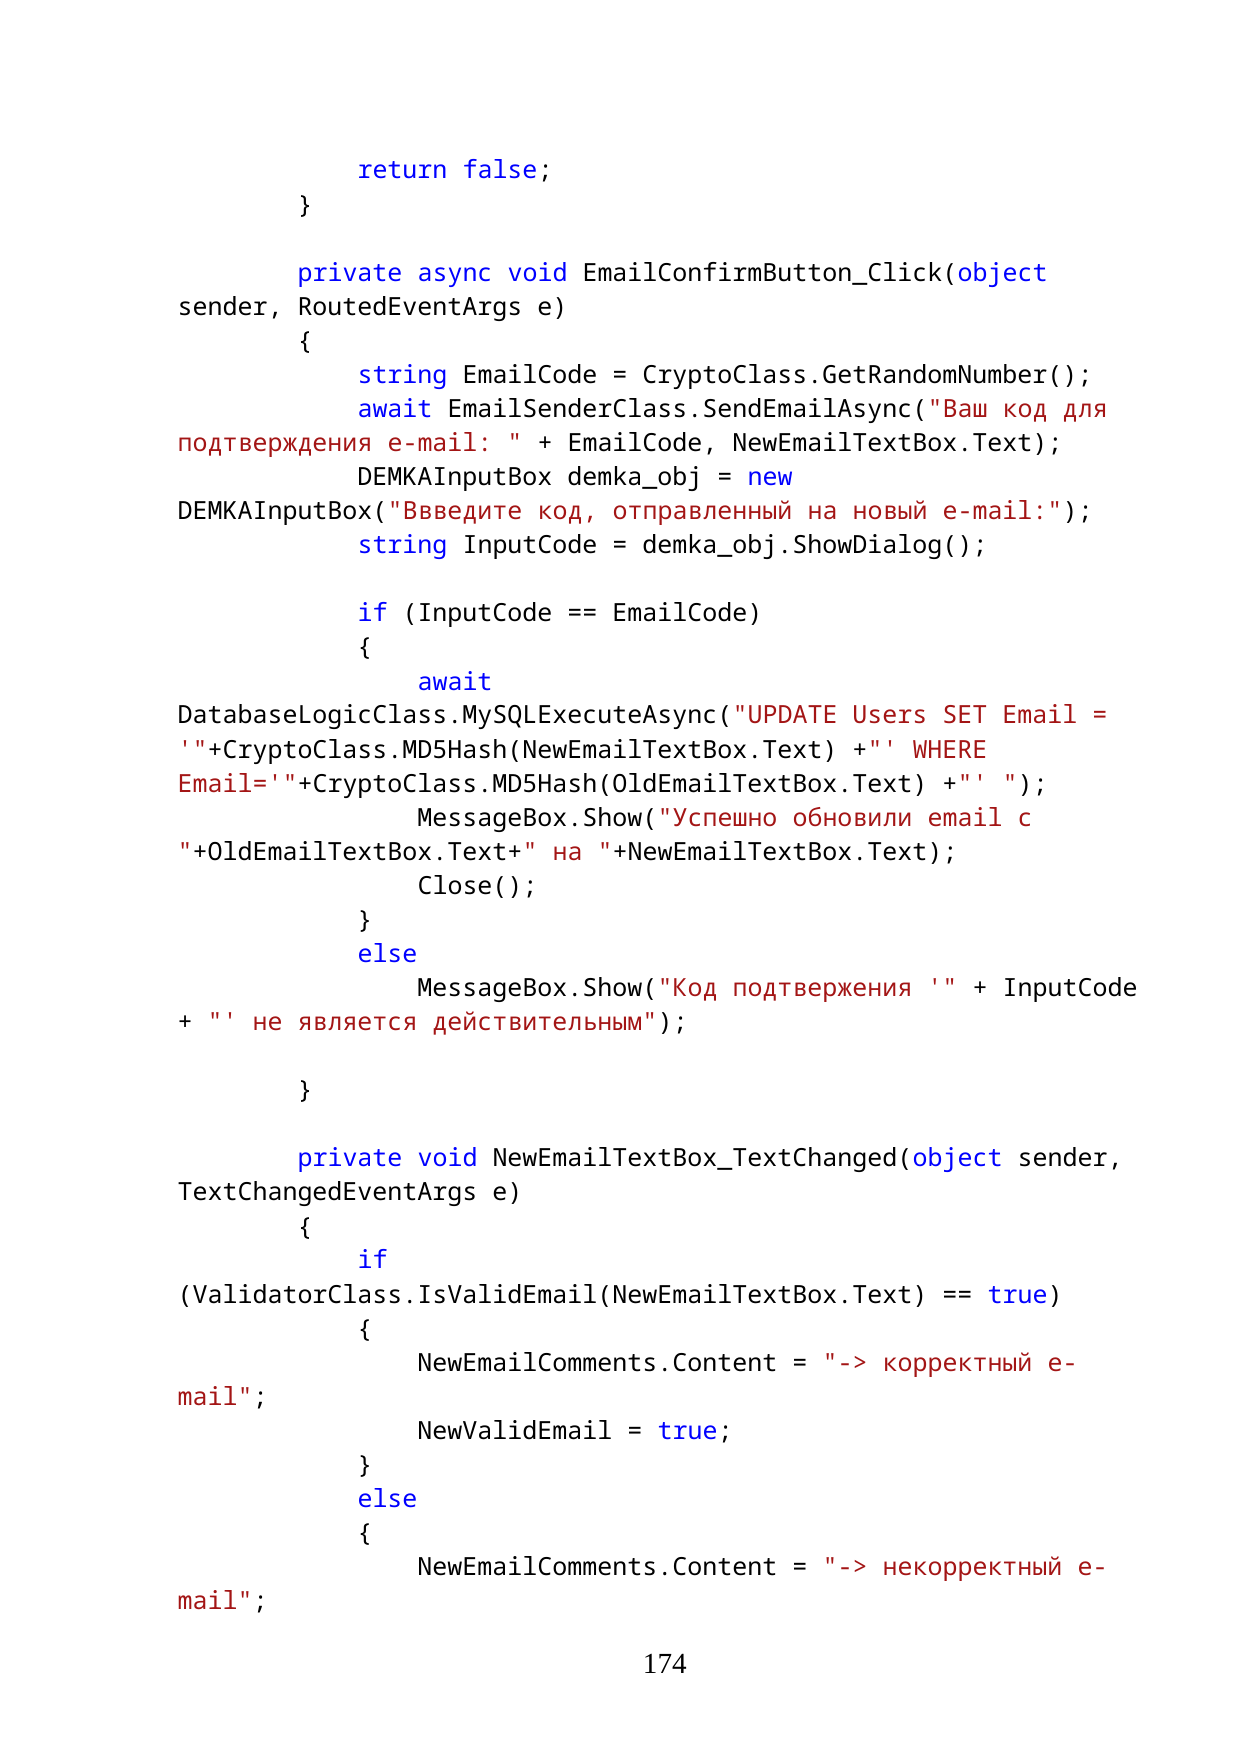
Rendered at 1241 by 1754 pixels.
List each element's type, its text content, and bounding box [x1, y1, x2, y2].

text { [177, 1515, 1152, 1549]
text else [177, 936, 1152, 970]
text { [177, 1208, 1152, 1242]
text else [177, 1481, 1152, 1515]
text } [177, 1447, 1152, 1481]
text } [177, 186, 1152, 220]
text if (ValidatorClass.IsValidEmail(NewEmailTextBox.Text) == true) [177, 1242, 1152, 1310]
text private void NewEmailTextBox_TextChanged(object sender, TextChangedEventArgs e) [177, 1140, 1152, 1208]
text return false; [177, 152, 1152, 186]
text NewEmailComments.Content = "-> некорректный e-mail"; [177, 1549, 1152, 1617]
text } [177, 902, 1152, 936]
text NewValidEmail = true; [177, 1412, 1152, 1447]
text NewEmailComments.Content = "-> корректный e-mail"; [177, 1344, 1152, 1412]
text private async void EmailConfirmButton_Click(object sender, RoutedEventArgs e) [177, 254, 1152, 322]
text DEMKAInputBox demka_obj = new DEMKAInputBox("Ввведите код, отправленный на новый e-mail:"); [177, 459, 1152, 527]
text { [177, 629, 1152, 663]
text await DatabaseLogicClass.MySQLExecuteAsync("UPDATE Users SET Email = '"+CryptoClass.MD5Hash(NewEmailTextBox.Text) +"' WHERE Email='"+CryptoClass.MD5Hash(OldEmailTextBox.Text) +"' "); [177, 663, 1152, 799]
text { [177, 322, 1152, 357]
text string InputCode = demka_obj.ShowDialog(); [177, 527, 1152, 561]
text { [177, 1310, 1152, 1344]
text Close(); [177, 867, 1152, 902]
text MessageBox.Show("Код подтвержения '" + InputCode + "' не является действительным"); [177, 970, 1152, 1038]
text string EmailCode = CryptoClass.GetRandomNumber(); [177, 357, 1152, 391]
text MessageBox.Show("Успешно обновили email с "+OldEmailTextBox.Text+" на "+NewEmailTextBox.Text); [177, 799, 1152, 867]
text } [177, 1072, 1152, 1106]
text if (InputCode == EmailCode) [177, 595, 1152, 629]
text await EmailSenderClass.SendEmailAsync("Ваш код для подтверждения e-mail: " + EmailCode, NewEmailTextBox.Text); [177, 391, 1152, 459]
